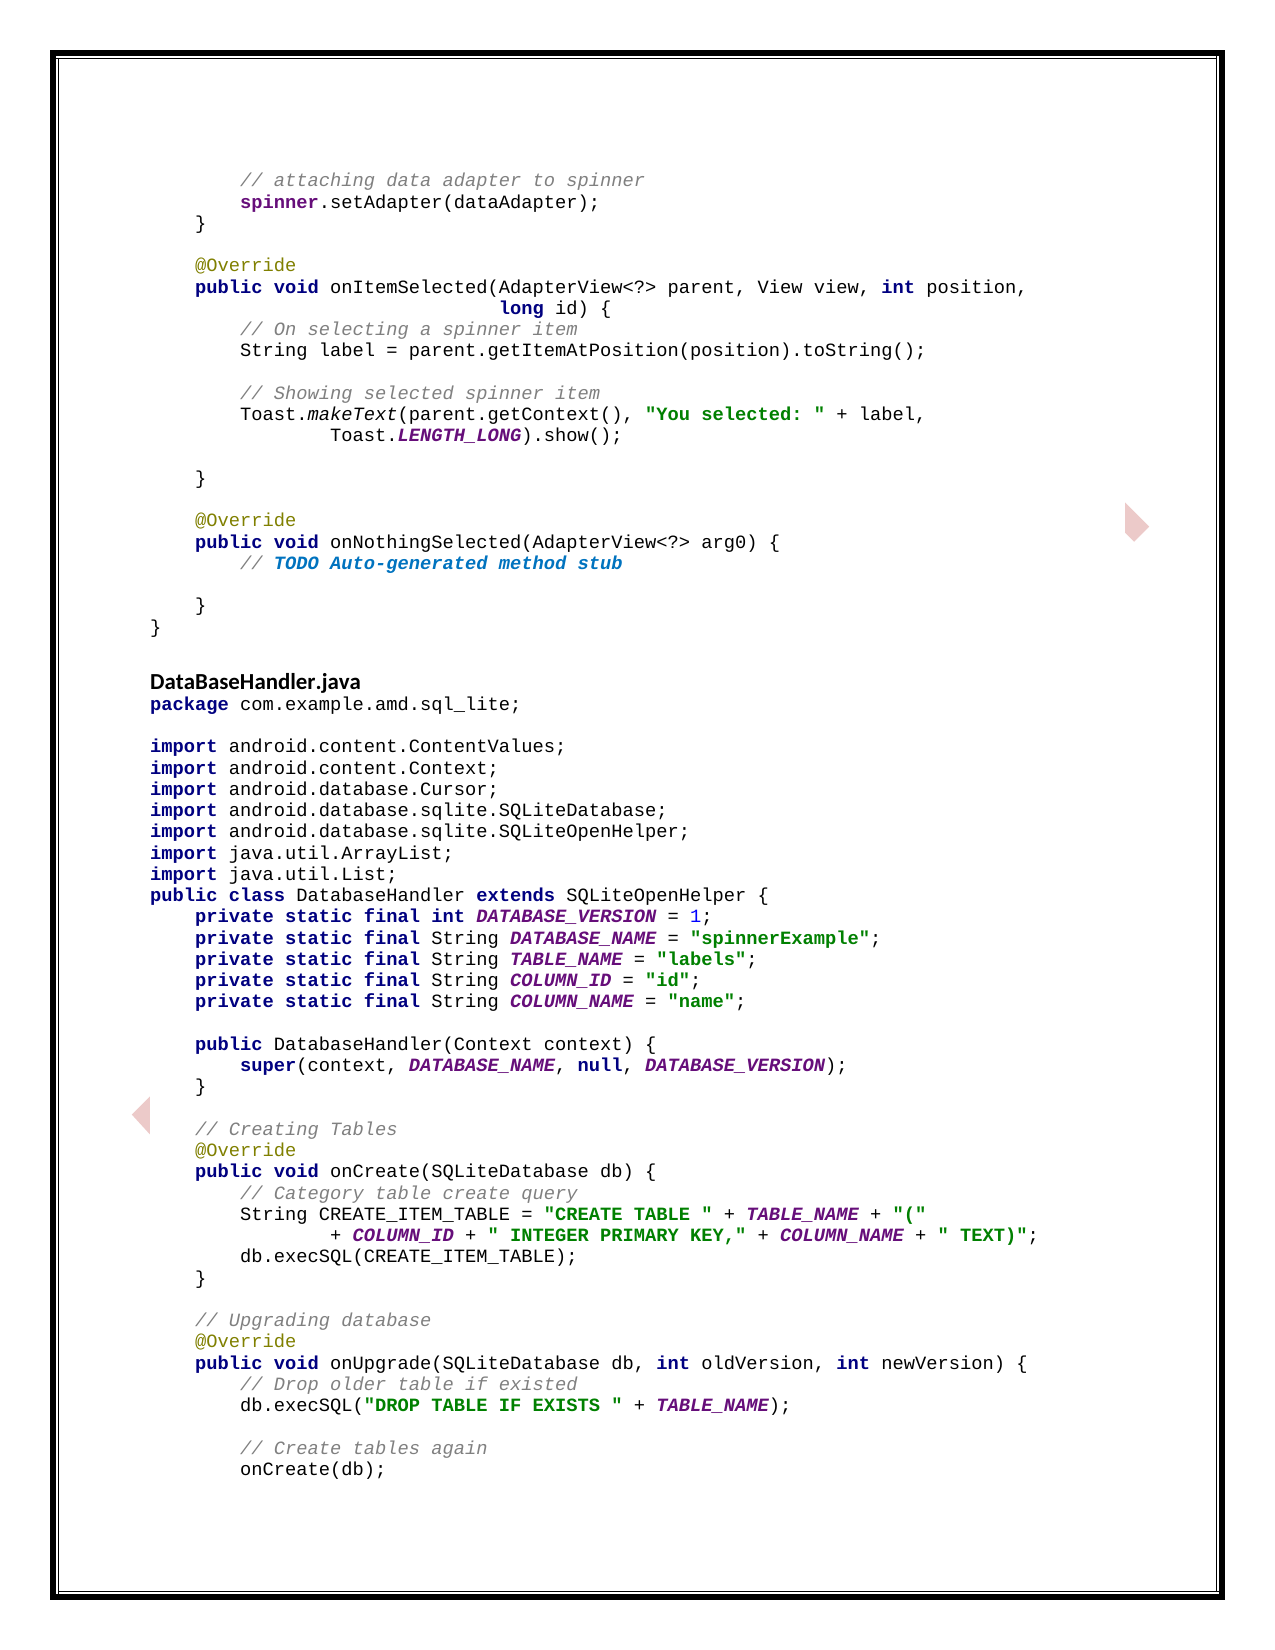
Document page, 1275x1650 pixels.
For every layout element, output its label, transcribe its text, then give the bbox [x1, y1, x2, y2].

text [150, 695, 1125, 1481]
text DataBaseHandler.java [150, 667, 1125, 695]
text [150, 150, 1125, 639]
